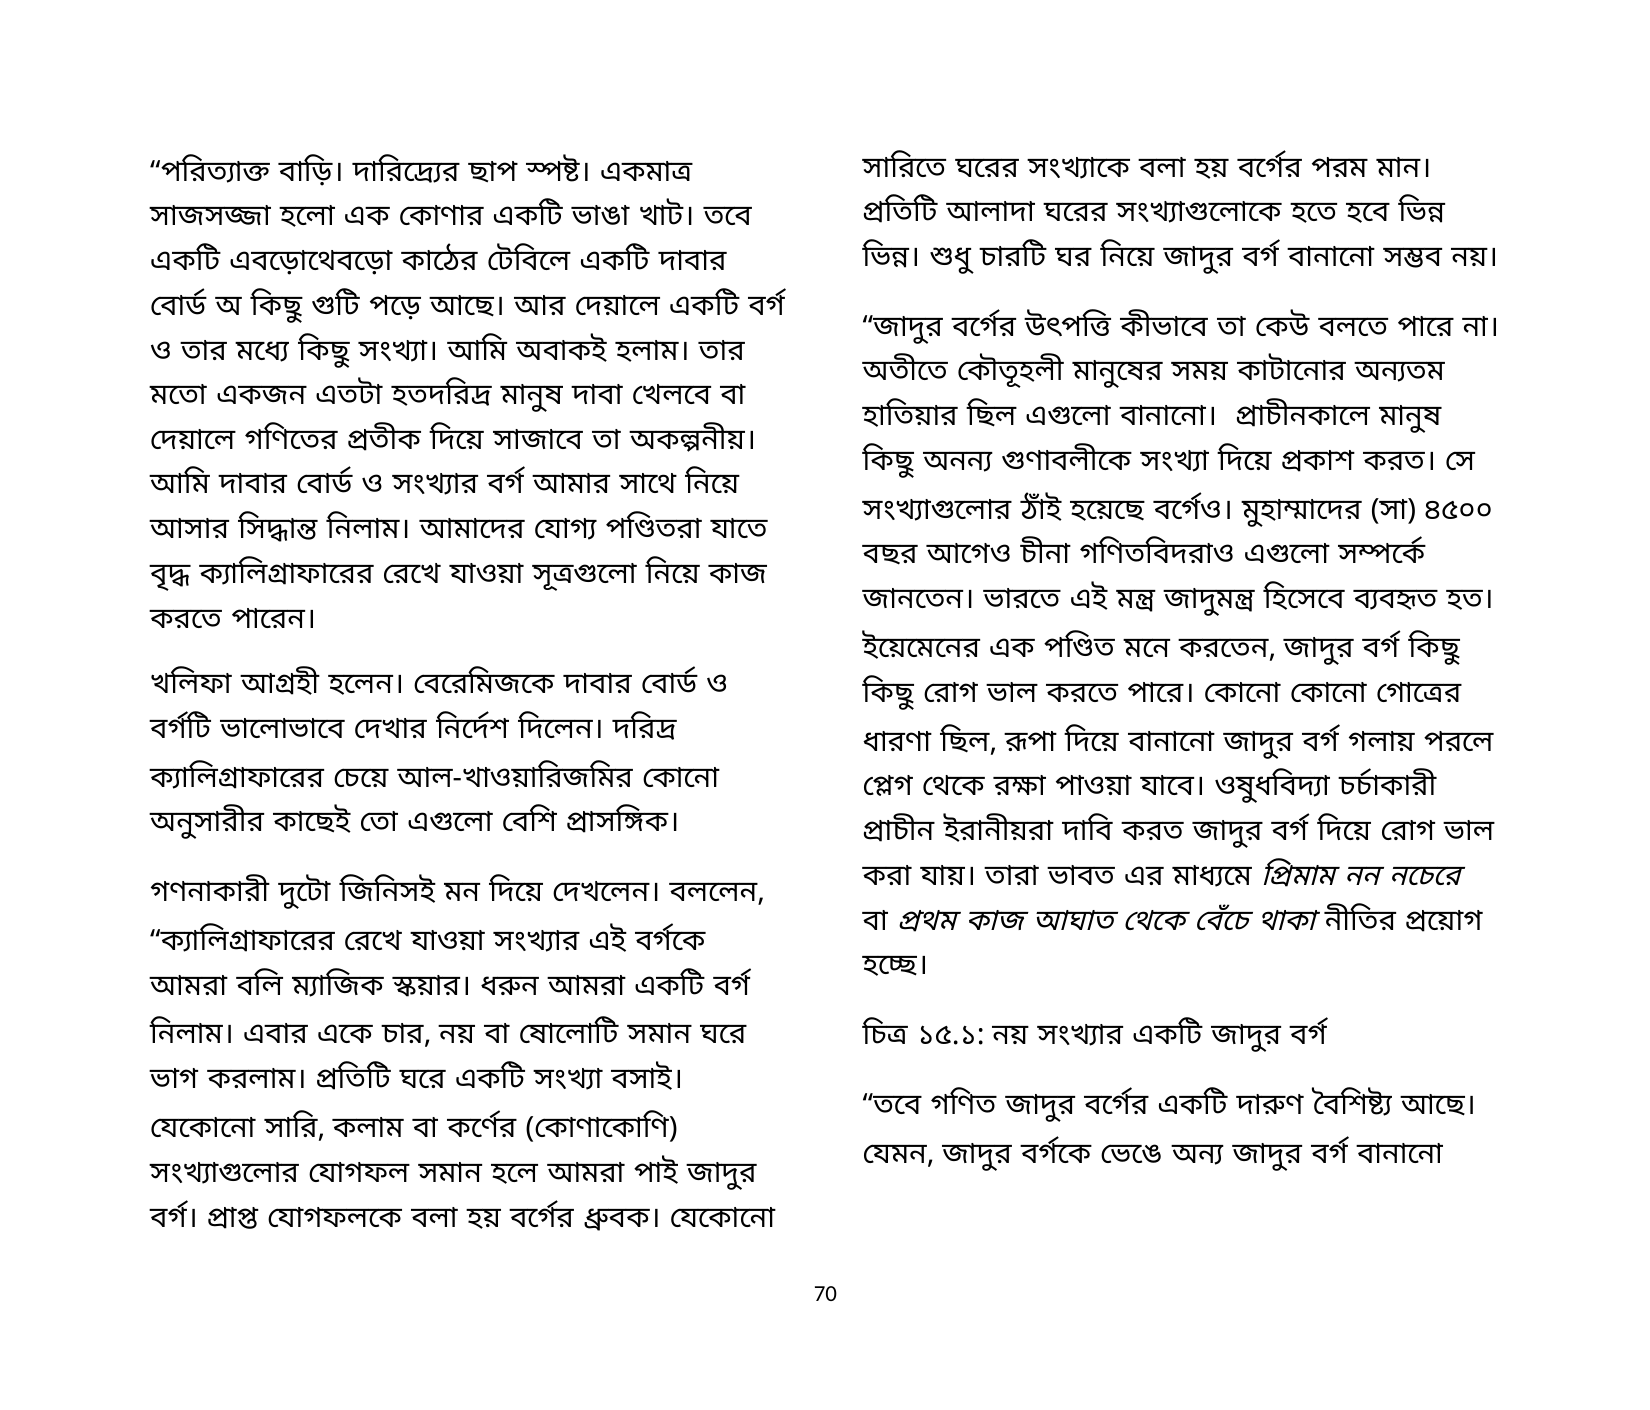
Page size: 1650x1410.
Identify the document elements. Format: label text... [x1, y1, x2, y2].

text “পরিত্যাক্ত বাড়ি। দারিদ্র্যের ছাপ স্পষ্ট। একমাত্র সাজসজ্জা হলো এক কোণার একটি ভাঙা খাট। তবে একটি এবড়োথেবড়ো কাঠের টেবিলে একটি দাবার বোর্ড অ কিছু গুটি পড়ে আছে। আর দেয়ালে একটি বর্গ ও তার মধ্যে কিছু সংখ্যা। আমি অবাকই হলাম। তার মতো একজন এতটা হতদরিদ্র মানুষ দাবা খেলবে বা দেয়ালে গণিতের প্রতীক দিয়ে সাজাবে তা অকল্পনীয়। আমি দাবার বোর্ড ও সংখ্যার বর্গ আমার সাথে নিয়ে আসার সিদ্ধান্ত নিলাম। আমাদের যোগ্য পণ্ডিতরা যাতে বৃদ্ধ ক্যালিগ্রাফারের রেখে যাওয়া সূত্রগুলো নিয়ে কাজ করতে পারেন। [150, 150, 787, 640]
text চিত্র ১৫.১: নয় সংখ্যার একটি জাদুর বর্গ [862, 1013, 1500, 1056]
text খলিফা আগ্রহী হলেন। বেরেমিজকে দাবার বোর্ড ও বর্গটি ভালোভাবে দেখার নির্দেশ দিলেন। দরিদ্র ক্যালিগ্রাফারের চেয়ে আল-খাওয়ারিজমির কোনো অনুসারীর কাছেই তো এগুলো বেশি প্রাসঙ্গিক। [150, 667, 787, 843]
text গণনাকারী দুটো জিনিসই মন দিয়ে দেখলেন। বললেন, “ক্যালিগ্রাফারের রেখে যাওয়া সংখ্যার এই বর্গকে আমরা বলি ম্যাজিক স্কয়ার। ধরুন আমরা একটি বর্গ নিলাম। এবার একে চার, নয় বা ষোলোটি সমান ঘরে ভাগ করলাম। প্রতিটি ঘরে একটি সংখ্যা বসাই। যেকোনো সারি, কলাম বা কর্ণের (কোণাকোণি) সংখ্যাগুলোর যোগফল সমান হলে আমরা পাই জাদুর বর্গ। প্রাপ্ত যোগফলকে বলা হয় বর্গের ধ্রুবক। যেকোনো সারিতে ঘরের সংখ্যাকে বলা হয় বর্গের পরম মান। প্রতিটি আলাদা ঘরের সংখ্যাগুলোকে হতে হবে ভিন্ন ভিন্ন। শুধু চারটি ঘর নিয়ে জাদুর বর্গ বানানো সম্ভব নয়। [150, 870, 787, 1239]
text “জাদুর বর্গের উৎপত্তি কীভাবে তা কেউ বলতে পারে না। অতীতে কৌতূহলী মানুষের সময় কাটানোর অন্যতম হাতিয়ার ছিল এগুলো বানানো। প্রাচীনকালে মানুষ কিছু অনন্য গুণাবলীকে সংখ্যা দিয়ে প্রকাশ করত। সে সংখ্যাগুলোর ঠাঁই হয়েছে বর্গেও। মুহাম্মাদের (সা) ৪৫০০ বছর আগেও চীনা গণিতবিদরাও এগুলো সম্পর্কে জানতেন। ভারতে এই মন্ত্র জাদুমন্ত্র হিসেবে ব্যবহৃত হত। ইয়েমেনের এক পণ্ডিত মনে করতেন, জাদুর বর্গ কিছু কিছু রোগ ভাল করতে পারে। কোনো কোনো গোত্রের ধারণা ছিল, রূপা দিয়ে বানানো জাদুর বর্গ গলায় পরলে প্লেগ থেকে রক্ষা পাওয়া যাবে। ওষুধবিদ্যা চর্চাকারী প্রাচীন ইরানীয়রা দাবি করত জাদুর বর্গ দিয়ে রোগ ভাল করা যায়। তারা ভাবত এর মাধ্যমে প্রিমাম নন নচেরে বা প্রথম কাজ আঘাত থেকে বেঁচে থাকা নীতির প্রয়োগ হচ্ছে। [862, 305, 1500, 986]
text গণনাকারী দুটো জিনিসই মন দিয়ে দেখলেন। বললেন, “ক্যালিগ্রাফারের রেখে যাওয়া সংখ্যার এই বর্গকে আমরা বলি ম্যাজিক স্কয়ার। ধরুন আমরা একটি বর্গ নিলাম। এবার একে চার, নয় বা ষোলোটি সমান ঘরে ভাগ করলাম। প্রতিটি ঘরে একটি সংখ্যা বসাই। যেকোনো সারি, কলাম বা কর্ণের (কোণাকোণি) সংখ্যাগুলোর যোগফল সমান হলে আমরা পাই জাদুর বর্গ। প্রাপ্ত যোগফলকে বলা হয় বর্গের ধ্রুবক। যেকোনো সারিতে ঘরের সংখ্যাকে বলা হয় বর্গের পরম মান। প্রতিটি আলাদা ঘরের সংখ্যাগুলোকে হতে হবে ভিন্ন ভিন্ন। শুধু চারটি ঘর নিয়ে জাদুর বর্গ বানানো সম্ভব নয়। [862, 150, 1500, 278]
